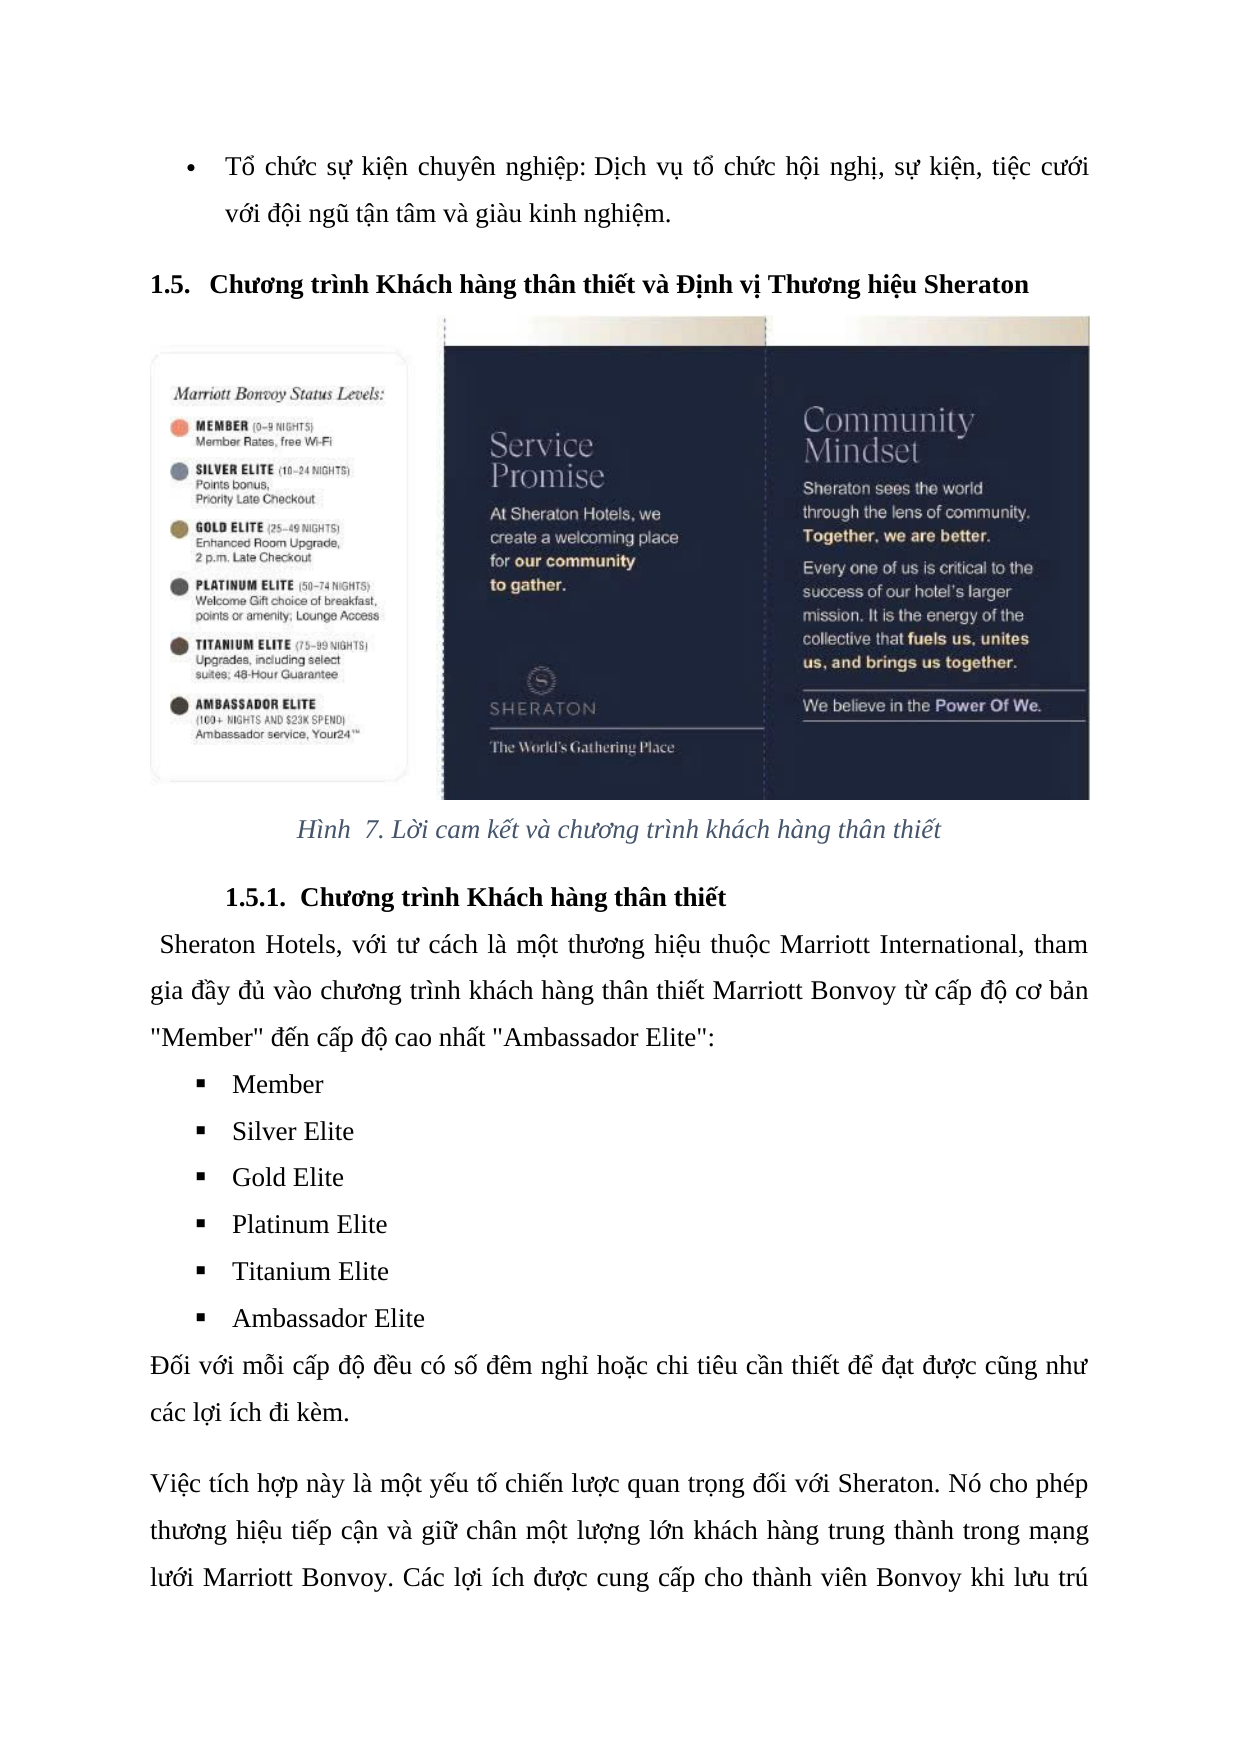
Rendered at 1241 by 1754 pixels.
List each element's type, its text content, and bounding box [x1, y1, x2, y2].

subtitle Chương trình Khách hàng thân thiết [225, 881, 1090, 912]
picture [150, 315, 1091, 800]
subtitle Chương trình Khách hàng thân thiết và Định vị Thương hiệu Sheraton [150, 268, 1090, 299]
list Platinum Elite [194, 1208, 1090, 1239]
list Ambassador Elite [194, 1302, 1090, 1333]
list Gold Elite [194, 1161, 1090, 1193]
list Silver Elite [194, 1114, 1090, 1146]
list Titanium Elite [194, 1255, 1090, 1286]
text Đối với mỗi cấp độ đều có số đêm nghỉ hoặc chi tiêu cần thiết để đạt được cũng như các lợi ích đi kèm. [150, 1349, 1090, 1427]
list Tổ chức sự kiện chuyên nghiệp: Dịch vụ tổ chức hội nghị, sự kiện, tiệc cưới với đội ngũ tận tâm và giàu kinh nghiệm. [187, 150, 1090, 228]
list Member [194, 1068, 1090, 1099]
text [150, 1467, 1090, 1592]
text Sheraton Hotels, với tư cách là một thương hiệu thuộc Marriott International, tham gia đầy đủ vào chương trình khách hàng thân thiết Marriott Bonvoy từ cấp độ cơ bản "Member" đến cấp độ cao nhất "Ambassador Elite": [150, 928, 1090, 1052]
